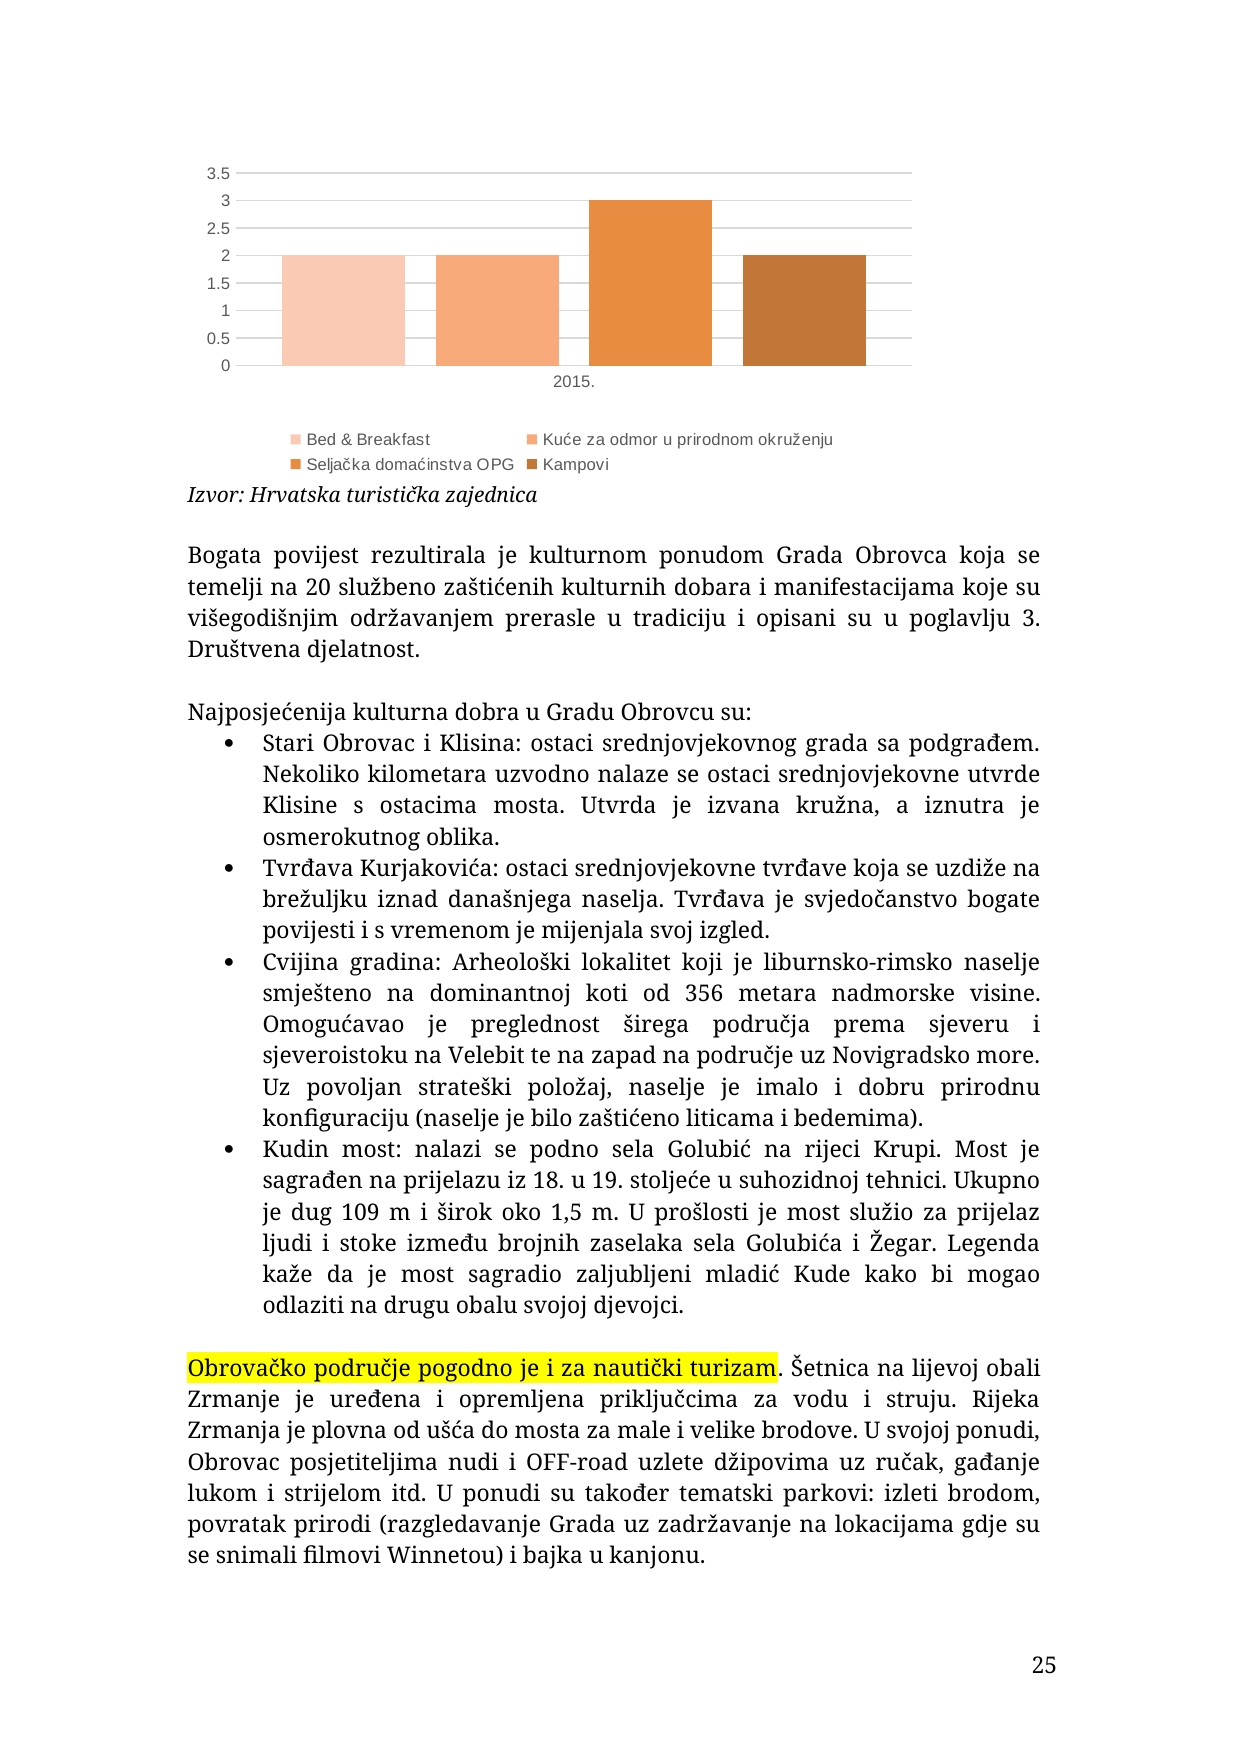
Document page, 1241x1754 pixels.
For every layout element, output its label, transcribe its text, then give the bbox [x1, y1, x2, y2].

text Najposjećenija kulturna dobra u Gradu Obrovcu su: [187, 696, 1041, 727]
text Izvor: Hrvatska turistička zajednica [187, 480, 1041, 508]
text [187, 1410, 1041, 1566]
text Bogata povijest rezultirala je kulturnom ponudom Grada Obrovca koja se temelji na 20 službeno zaštićenih kulturnih dobara i manifestacijama koje su višegodišnjim održavanjem prerasle u tradiciju i opisani su u poglavlju 3. Društvena djelatnost. [187, 539, 1041, 664]
list Stari Obrovac i Klisina: ostaci srednjovjekovnog grada sa podgrađem. Nekoliko kilometara uzvodno nalaze se ostaci srednjovjekovne utvrde Klisine s ostacima mosta. Utvrda je izvana kružna, a iznutra je osmerokutnog oblika. [225, 727, 1041, 852]
list Tvrđava Kurjakovića: ostaci srednjovjekovne tvrđave koja se uzdiže na brežuljku iznad današnjega naselja. Tvrđava je svjedočanstvo bogate povijesti i s vremenom je mijenjala svoj izgled. [225, 852, 1041, 946]
list Cvijina gradina: Arheološki lokalitet koji je liburnsko-rimsko naselje smješteno na dominantnoj koti od 356 metara nadmorske visine. Omogućavao je preglednost širega područja prema sjeveru i sjeveroistoku na Velebit te na zapad na područje uz Novigradsko more. Uz povoljan strateški položaj, naselje je imalo i dobru prirodnu konfiguraciju (naselje je bilo zaštićeno liticama i bedemima). [225, 975, 1041, 1162]
list Kudin most: nalazi se podno sela Golubić na rijeci Krupi. Most je sagrađen na prijelazu iz 18. u 19. stoljeće u suhozidnoj tehnici. Ukupno je dug 109 m i širok oko 1,5 m. U prošlosti je most služio za prijelaz ljudi i stoke između brojnih zaselaka sela Golubića i Žegar. Legenda kaže da je most sagradio zaljubljeni mladić Kude kako bi mogao odlaziti na drugu obalu svojoj djevojci. [225, 1191, 1041, 1379]
